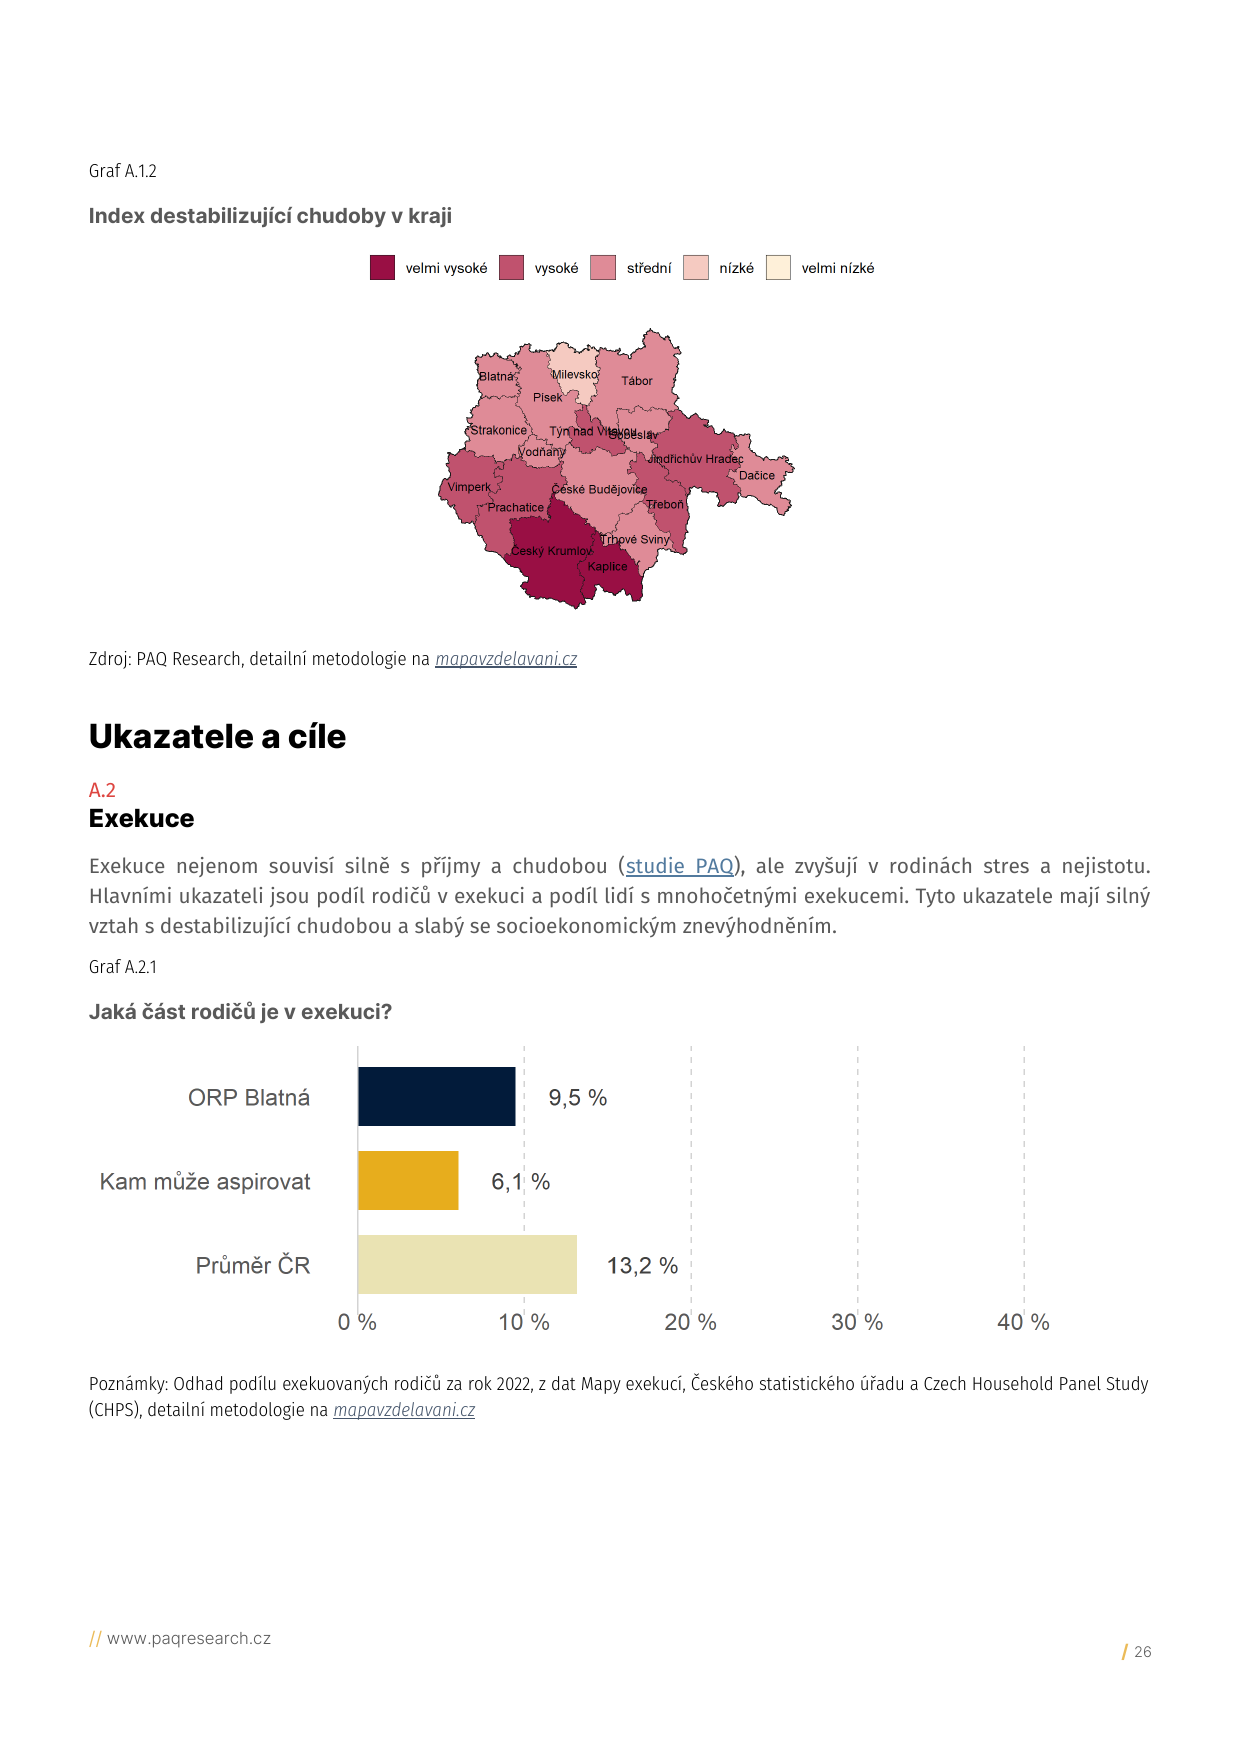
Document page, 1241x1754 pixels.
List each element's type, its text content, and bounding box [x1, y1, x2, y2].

subtitle Ukazatele a cíle [89, 716, 1152, 756]
text Graf A.1.2 [89, 160, 1152, 183]
text Zdroj: PAQ Research, detailní metodologie na mapavzdelavani.cz [89, 647, 1152, 670]
text A.2 [89, 773, 1152, 803]
text Exekuce nejenom souvisí silně s příjmy a chudobou (studie PAQ), ale zvyšují v rodinách stres a nejistotu. Hlavními ukazateli jsou podíl rodičů v exekuci a podíl lidí s mnohočetnými exekucemi. Tyto ukazatele mají silný vztah s destabilizující chudobou a slabý se socioekonomickým znevýhodněním. [89, 849, 1152, 939]
text Poznámky: Odhad podílu exekuovaných rodičů za rok 2022, z dat Mapy exekucí, Českého statistického úřadu a Czech Household Panel Study (CHPS), detailní metodologie na mapavzdelavani.cz [89, 1373, 1152, 1421]
picture [88, 228, 1139, 631]
text Graf A.2.1 [89, 956, 1152, 978]
subtitle Exekuce [89, 803, 1152, 833]
picture [88, 1024, 1139, 1356]
text Index destabilizující chudoby v kraji [89, 198, 1152, 229]
text Jaká část rodičů je v exekuci? [89, 994, 1152, 1024]
